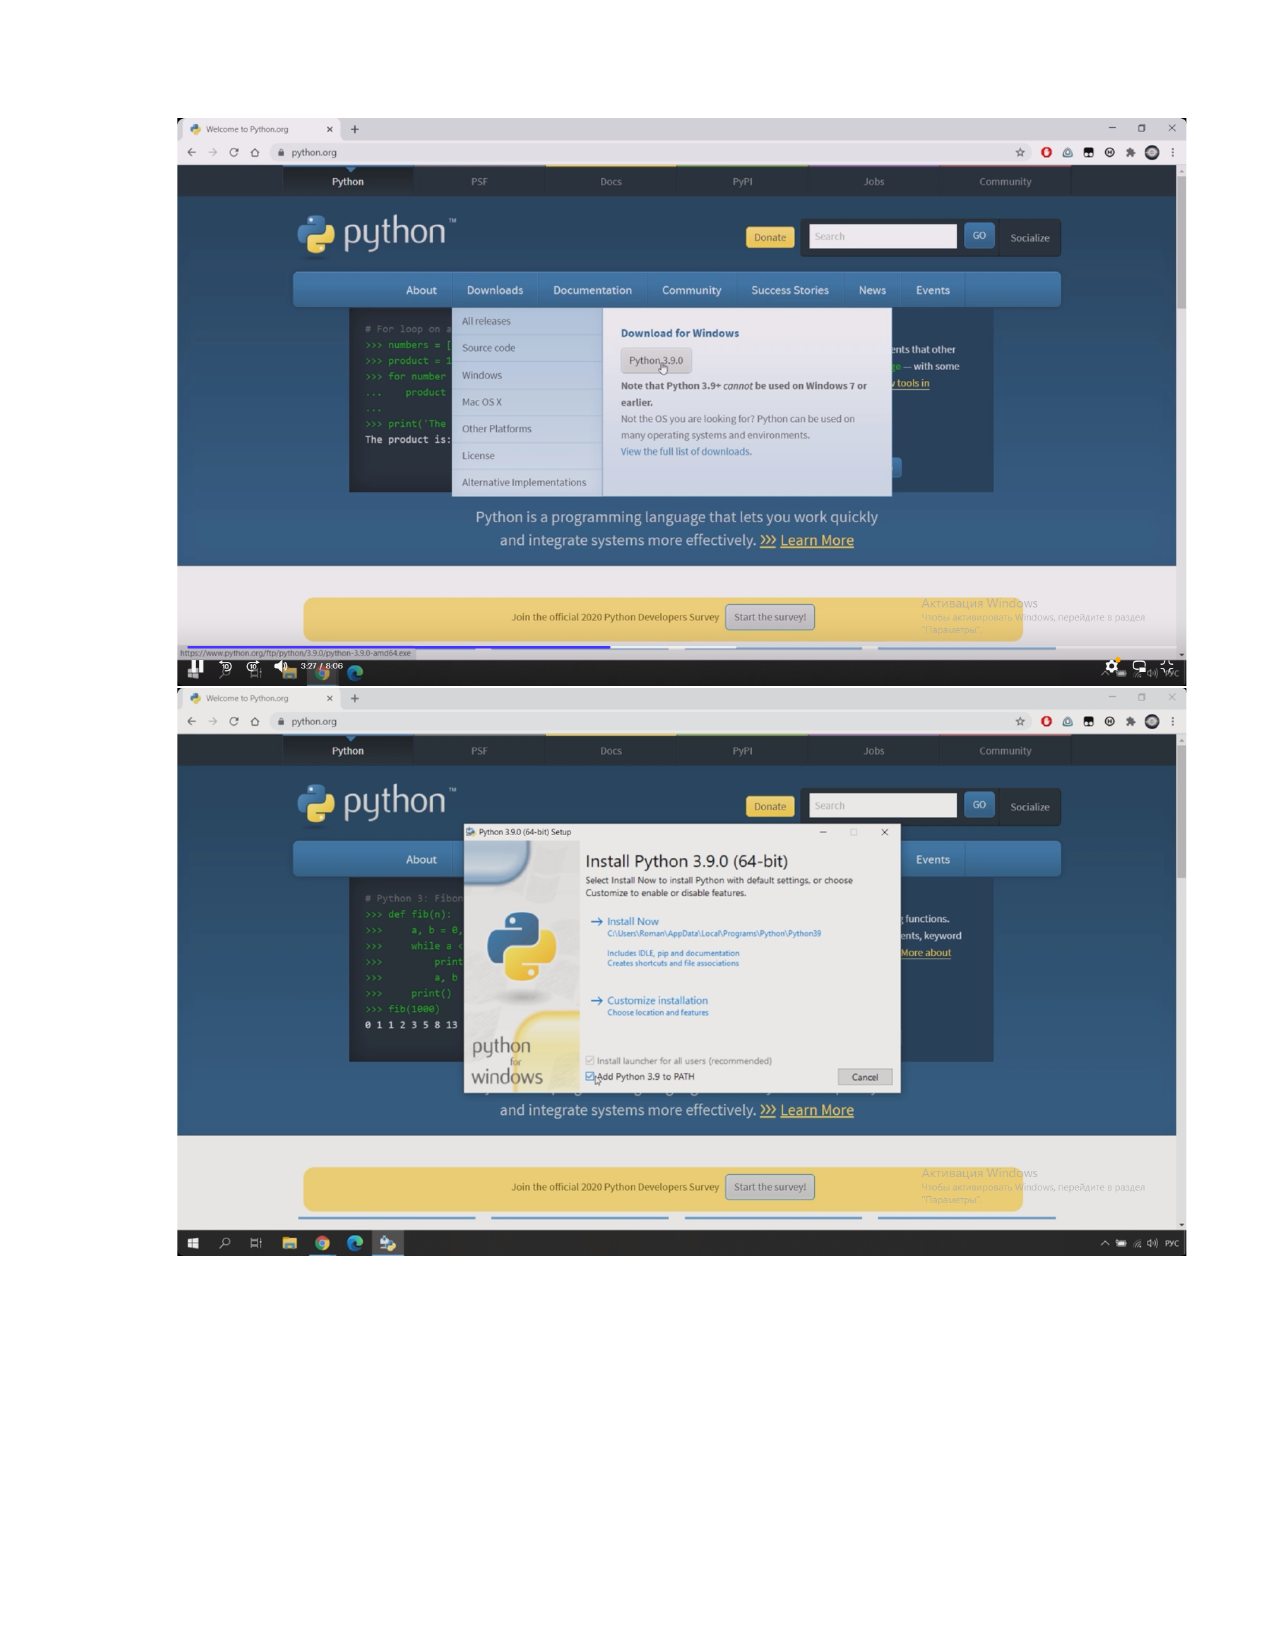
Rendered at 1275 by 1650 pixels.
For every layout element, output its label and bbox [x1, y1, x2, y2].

picture [177, 118, 1187, 686]
picture [177, 688, 1187, 1256]
